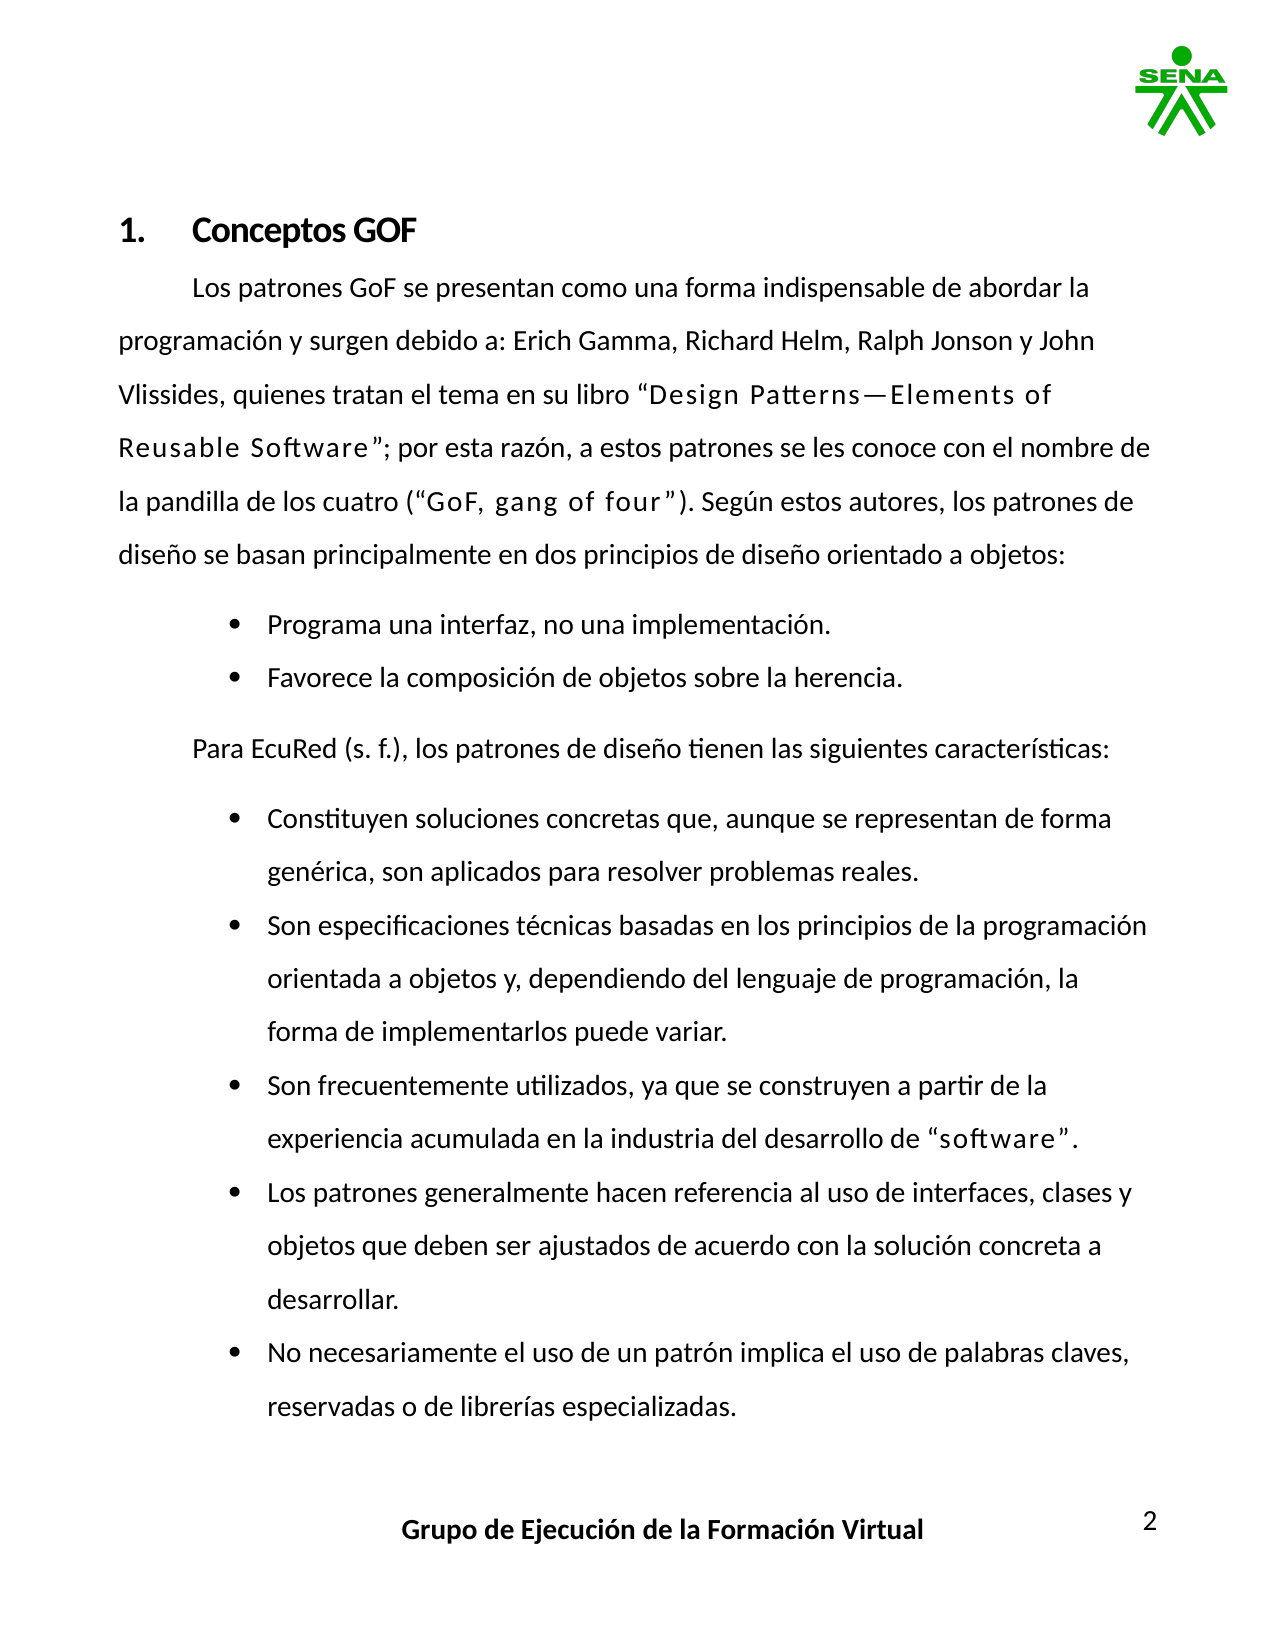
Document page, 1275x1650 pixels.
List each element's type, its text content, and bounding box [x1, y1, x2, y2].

list Son especificaciones técnicas basadas en los principios de la programación orientada a objetos y, dependiendo del lenguaje de programación, la forma de implementarlos puede variar. [229, 907, 1157, 1049]
list Favorece la composición de objetos sobre la herencia. [229, 659, 1157, 695]
list Constituyen soluciones concretas que, aunque se representan de forma genérica, son aplicados para resolver problemas reales. [229, 800, 1157, 889]
list Programa una interfaz, no una implementación. [229, 606, 1157, 642]
text Los patrones GoF se presentan como una forma indispensable de abordar la programación y surgen debido a: Erich Gamma, Richard Helm, Ralph Jonson y John Vlissides, quienes tratan el tema en su libro “Design Patterns—Elements of Reusable Software”; por esta razón, a estos patrones se les conoce con el nombre de la pandilla de los cuatro (“GoF, gang of four”). Según estos autores, los patrones de diseño se basan principalmente en dos principios de diseño orientado a objetos: [118, 269, 1157, 572]
list No necesariamente el uso de un patrón implica el uso de palabras claves, reservadas o de librerías especializadas. [229, 1334, 1157, 1423]
list Son frecuentemente utilizados, ya que se construyen a partir de la experiencia acumulada en la industria del desarrollo de “software”. [229, 1067, 1157, 1156]
picture [1135, 46, 1228, 136]
text Para EcuRed (s. f.), los patrones de diseño tienen las siguientes características: [118, 730, 1157, 765]
subtitle Conceptos GOF [118, 206, 1157, 252]
list Los patrones generalmente hacen referencia al uso de interfaces, clases y objetos que deben ser ajustados de acuerdo con la solución concreta a desarrollar. [229, 1174, 1157, 1316]
